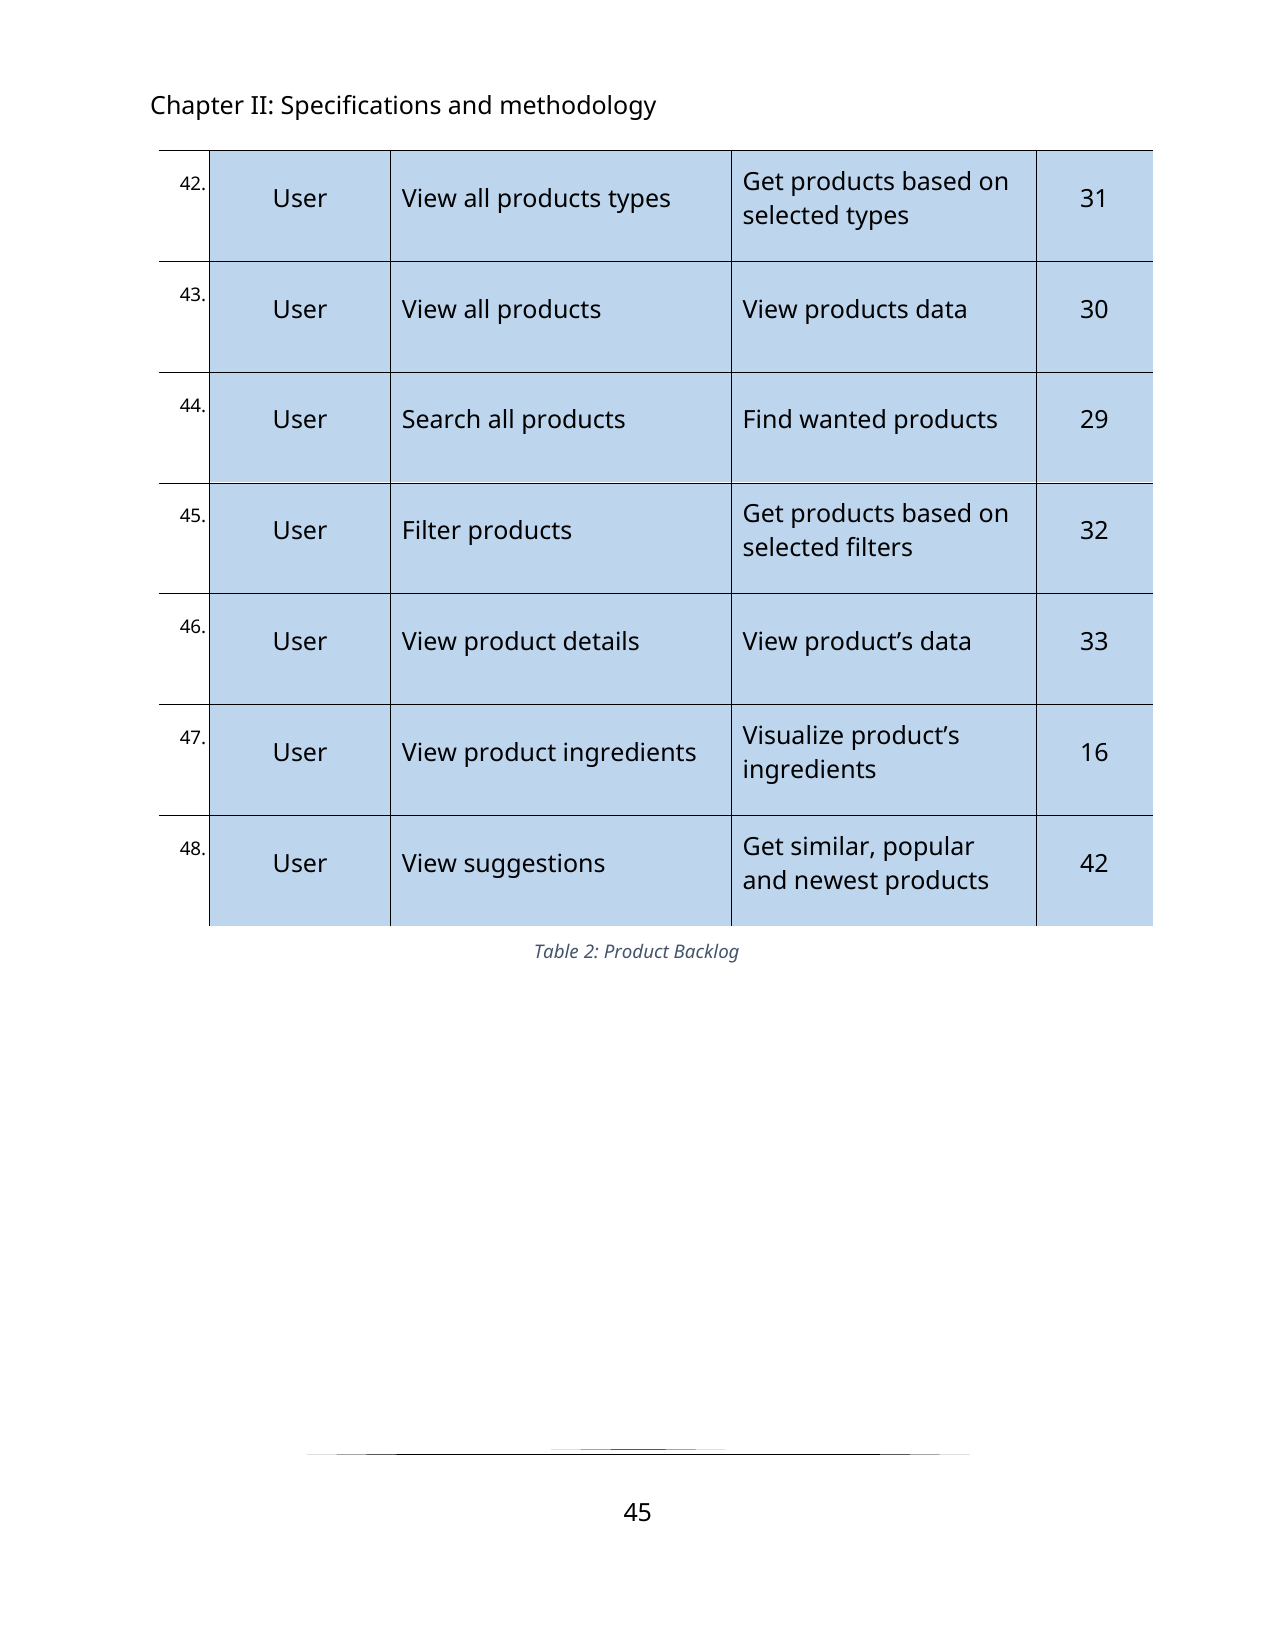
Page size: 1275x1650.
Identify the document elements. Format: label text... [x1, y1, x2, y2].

table_cell View suggestions [391, 816, 731, 926]
table_cell Find wanted products [732, 373, 1036, 482]
table_cell 30 [1037, 262, 1153, 372]
table_cell Get products based on selected filters [732, 484, 1036, 593]
table_cell 33 [1037, 594, 1153, 704]
table_cell [159, 151, 209, 261]
table_cell View all products types [391, 151, 731, 261]
text Table 2: Product Backlog [150, 938, 1125, 964]
table_cell View product ingredients [391, 705, 731, 815]
table_cell User [210, 484, 390, 593]
table_cell 42 [1037, 816, 1153, 926]
table_cell User [210, 262, 390, 372]
table_cell User [210, 705, 390, 815]
table_cell View all products [391, 262, 731, 372]
table_cell 32 [1037, 484, 1153, 593]
table_cell User [210, 151, 390, 261]
table_cell User [210, 594, 390, 704]
table_cell [159, 705, 209, 815]
table_cell View product’s data [732, 594, 1036, 704]
table_cell View product details [391, 594, 731, 704]
table_cell Visualize product’s ingredients [732, 705, 1036, 815]
table_cell [159, 594, 209, 704]
table_cell [159, 373, 209, 482]
table_cell View products data [732, 262, 1036, 372]
table_cell User [210, 373, 390, 482]
table_cell Get products based on selected types [732, 151, 1036, 261]
table_cell [159, 816, 209, 926]
table_cell Filter products [391, 484, 731, 593]
table_cell [159, 484, 209, 593]
table_cell Get similar, popular and newest products [732, 816, 1036, 926]
table_cell [159, 262, 209, 372]
table_cell 16 [1037, 705, 1153, 815]
table_cell Search all products [391, 373, 731, 482]
table_cell User [210, 816, 390, 926]
table_cell 31 [1037, 151, 1153, 261]
table_cell 29 [1037, 373, 1153, 482]
